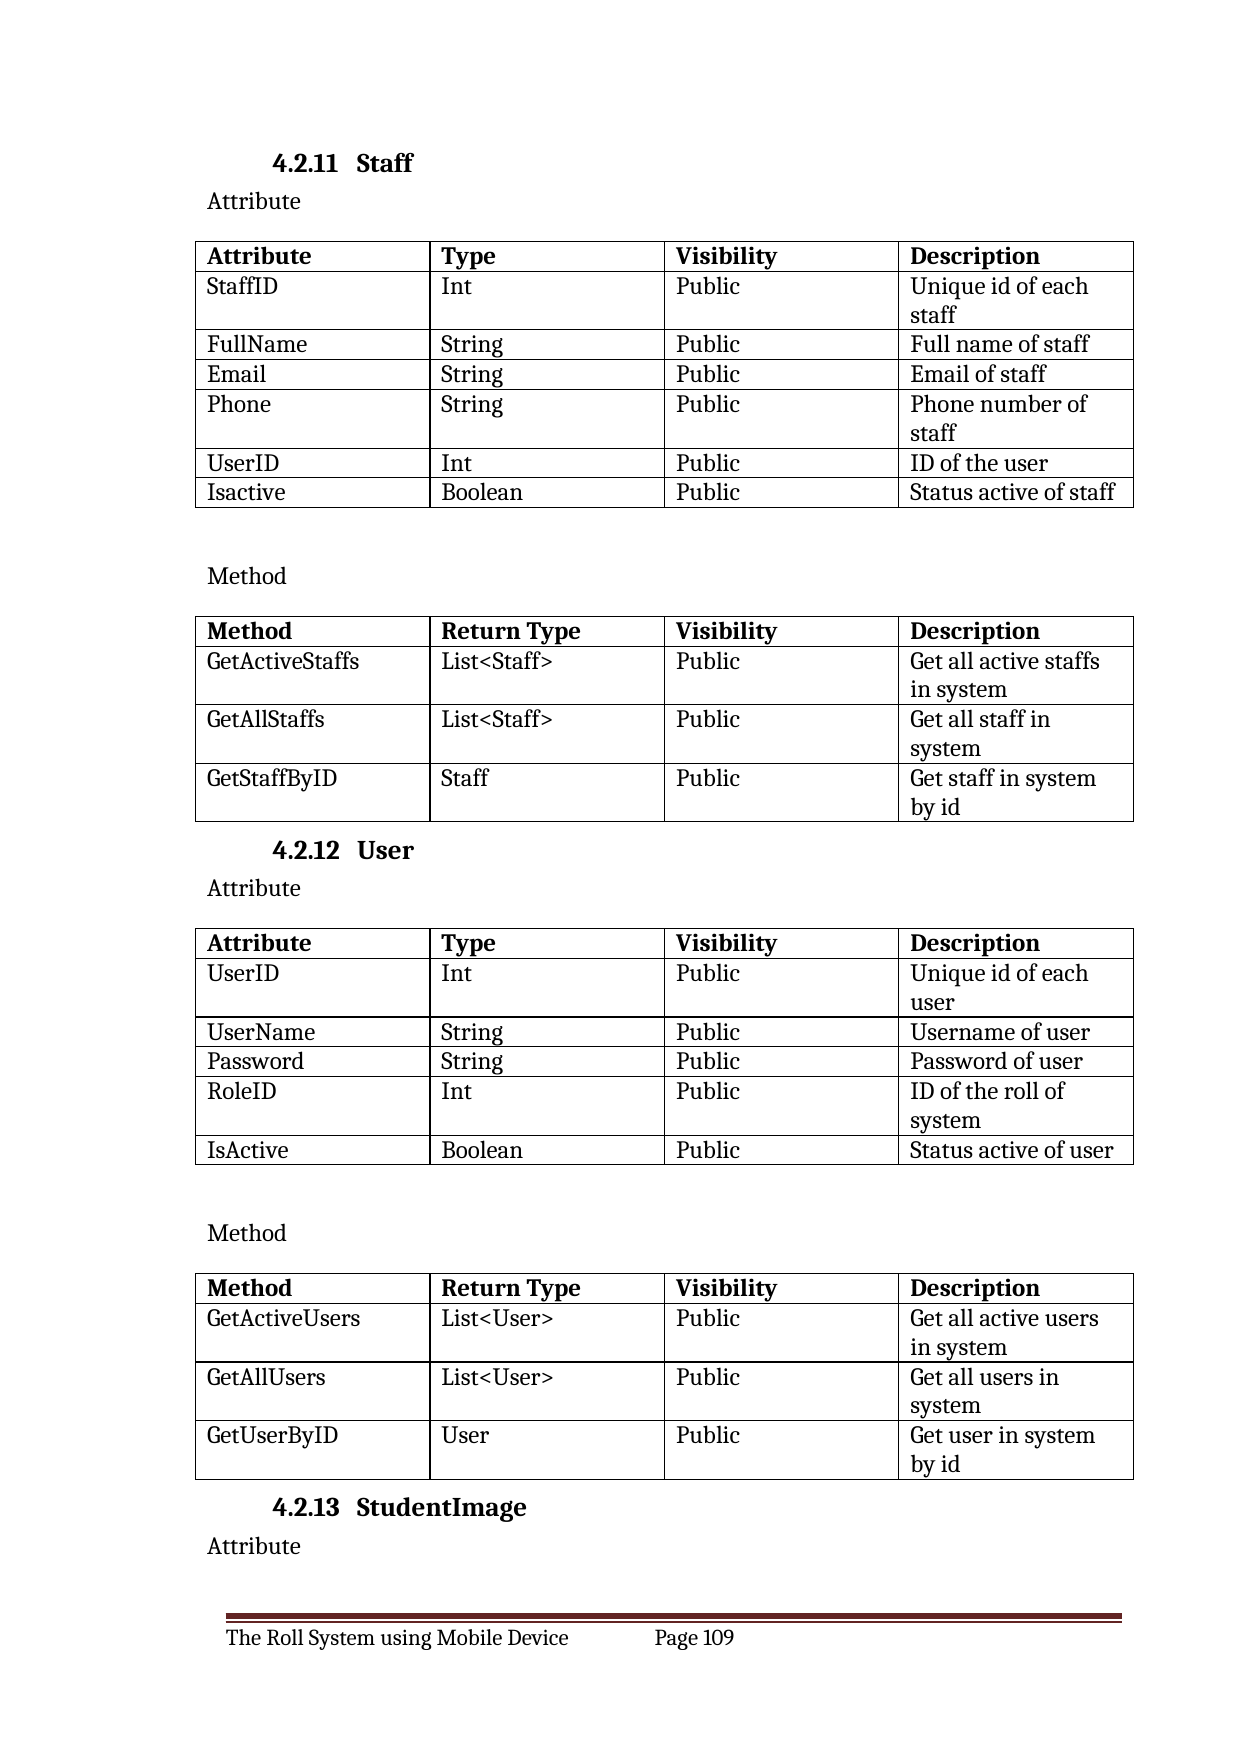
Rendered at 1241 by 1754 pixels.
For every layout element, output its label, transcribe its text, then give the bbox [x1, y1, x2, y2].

table_header Visibility [665, 242, 898, 271]
table_header Type [431, 242, 664, 271]
table_header Attribute [196, 929, 429, 958]
table_cell Get all active staffs in system [899, 647, 1133, 704]
table_cell Password of user [899, 1047, 1133, 1076]
table_header Description [899, 929, 1133, 958]
table_cell String [431, 1047, 664, 1076]
table_cell Username of user [899, 1018, 1133, 1046]
table_header Description [899, 1274, 1133, 1303]
table_cell Int [431, 449, 664, 477]
text Attribute [207, 187, 1122, 216]
subtitle User [272, 835, 1122, 866]
table_header Attribute [196, 242, 429, 271]
table_cell Public [665, 390, 898, 447]
table_cell String [431, 360, 664, 389]
table_cell Get all staff in system [899, 705, 1133, 763]
table_cell String [431, 390, 664, 447]
table_cell ID of the user [899, 449, 1133, 477]
table_cell ID of the roll of system [899, 1077, 1133, 1134]
table_cell Unique id of each staff [899, 272, 1133, 329]
table_header Method [196, 617, 429, 646]
table_cell Staff [431, 764, 664, 821]
table_cell Public [665, 360, 898, 389]
table_cell Phone number of staff [899, 390, 1133, 447]
table_cell Public [665, 959, 898, 1016]
table_cell UserID [196, 449, 429, 477]
subtitle StudentImage [272, 1492, 1122, 1523]
table_cell RoleID [196, 1077, 429, 1134]
table_cell Get all users in system [899, 1363, 1133, 1420]
table_cell Get user in system by id [899, 1421, 1133, 1478]
table_cell Email of staff [899, 360, 1133, 389]
table_cell GetStaffByID [196, 764, 429, 821]
table_cell Boolean [431, 1136, 664, 1164]
table_cell Full name of staff [899, 330, 1133, 359]
table_header Return Type [431, 1274, 664, 1303]
table_header Visibility [665, 617, 898, 646]
table_cell Public [665, 705, 898, 763]
table_cell Public [665, 1421, 898, 1478]
table_cell Public [665, 272, 898, 329]
table_cell Public [665, 764, 898, 821]
table_cell Public [665, 1077, 898, 1134]
table_cell Get staff in system by id [899, 764, 1133, 821]
table_cell GetActiveStaffs [196, 647, 429, 704]
table_cell UserID [196, 959, 429, 1016]
table_cell GetAllStaffs [196, 705, 429, 763]
table_cell IsActive [196, 1136, 429, 1164]
table_cell Public [665, 1136, 898, 1164]
table_cell List<User> [431, 1304, 664, 1361]
table_cell String [431, 1018, 664, 1046]
table_cell Int [431, 1077, 664, 1134]
table_cell Status active of user [899, 1136, 1133, 1164]
table_header Visibility [665, 929, 898, 958]
table_cell UserName [196, 1018, 429, 1046]
table_cell Isactive [196, 478, 429, 507]
table_header Description [899, 242, 1133, 271]
table_cell GetUserByID [196, 1421, 429, 1478]
table_cell Phone [196, 390, 429, 447]
table_cell Boolean [431, 478, 664, 507]
table_cell Unique id of each user [899, 959, 1133, 1016]
table_cell Int [431, 272, 664, 329]
table_cell Public [665, 1363, 898, 1420]
table_cell Public [665, 478, 898, 507]
table_cell Status active of staff [899, 478, 1133, 507]
text Method [207, 1219, 1122, 1248]
table_cell Get all active users in system [899, 1304, 1133, 1361]
table_cell GetActiveUsers [196, 1304, 429, 1361]
text Attribute [207, 874, 1122, 903]
table_header Visibility [665, 1274, 898, 1303]
table_cell Public [665, 330, 898, 359]
table_cell Public [665, 647, 898, 704]
table_header Return Type [431, 617, 664, 646]
table_header Method [196, 1274, 429, 1303]
table_cell FullName [196, 330, 429, 359]
table_cell StaffID [196, 272, 429, 329]
table_cell Public [665, 1304, 898, 1361]
table_header Type [431, 929, 664, 958]
subtitle Staff [272, 148, 1122, 179]
table_cell Public [665, 1047, 898, 1076]
text Method [207, 562, 1122, 591]
table_cell Password [196, 1047, 429, 1076]
table_cell String [431, 330, 664, 359]
table_header Description [899, 617, 1133, 646]
table_cell List<Staff> [431, 647, 664, 704]
table_cell List<User> [431, 1363, 664, 1420]
table_cell User [431, 1421, 664, 1478]
table_cell GetAllUsers [196, 1363, 429, 1420]
table_cell Email [196, 360, 429, 389]
table_cell Public [665, 449, 898, 477]
table_cell Int [431, 959, 664, 1016]
table_cell Public [665, 1018, 898, 1046]
table_cell List<Staff> [431, 705, 664, 763]
text Attribute [207, 1532, 1122, 1560]
